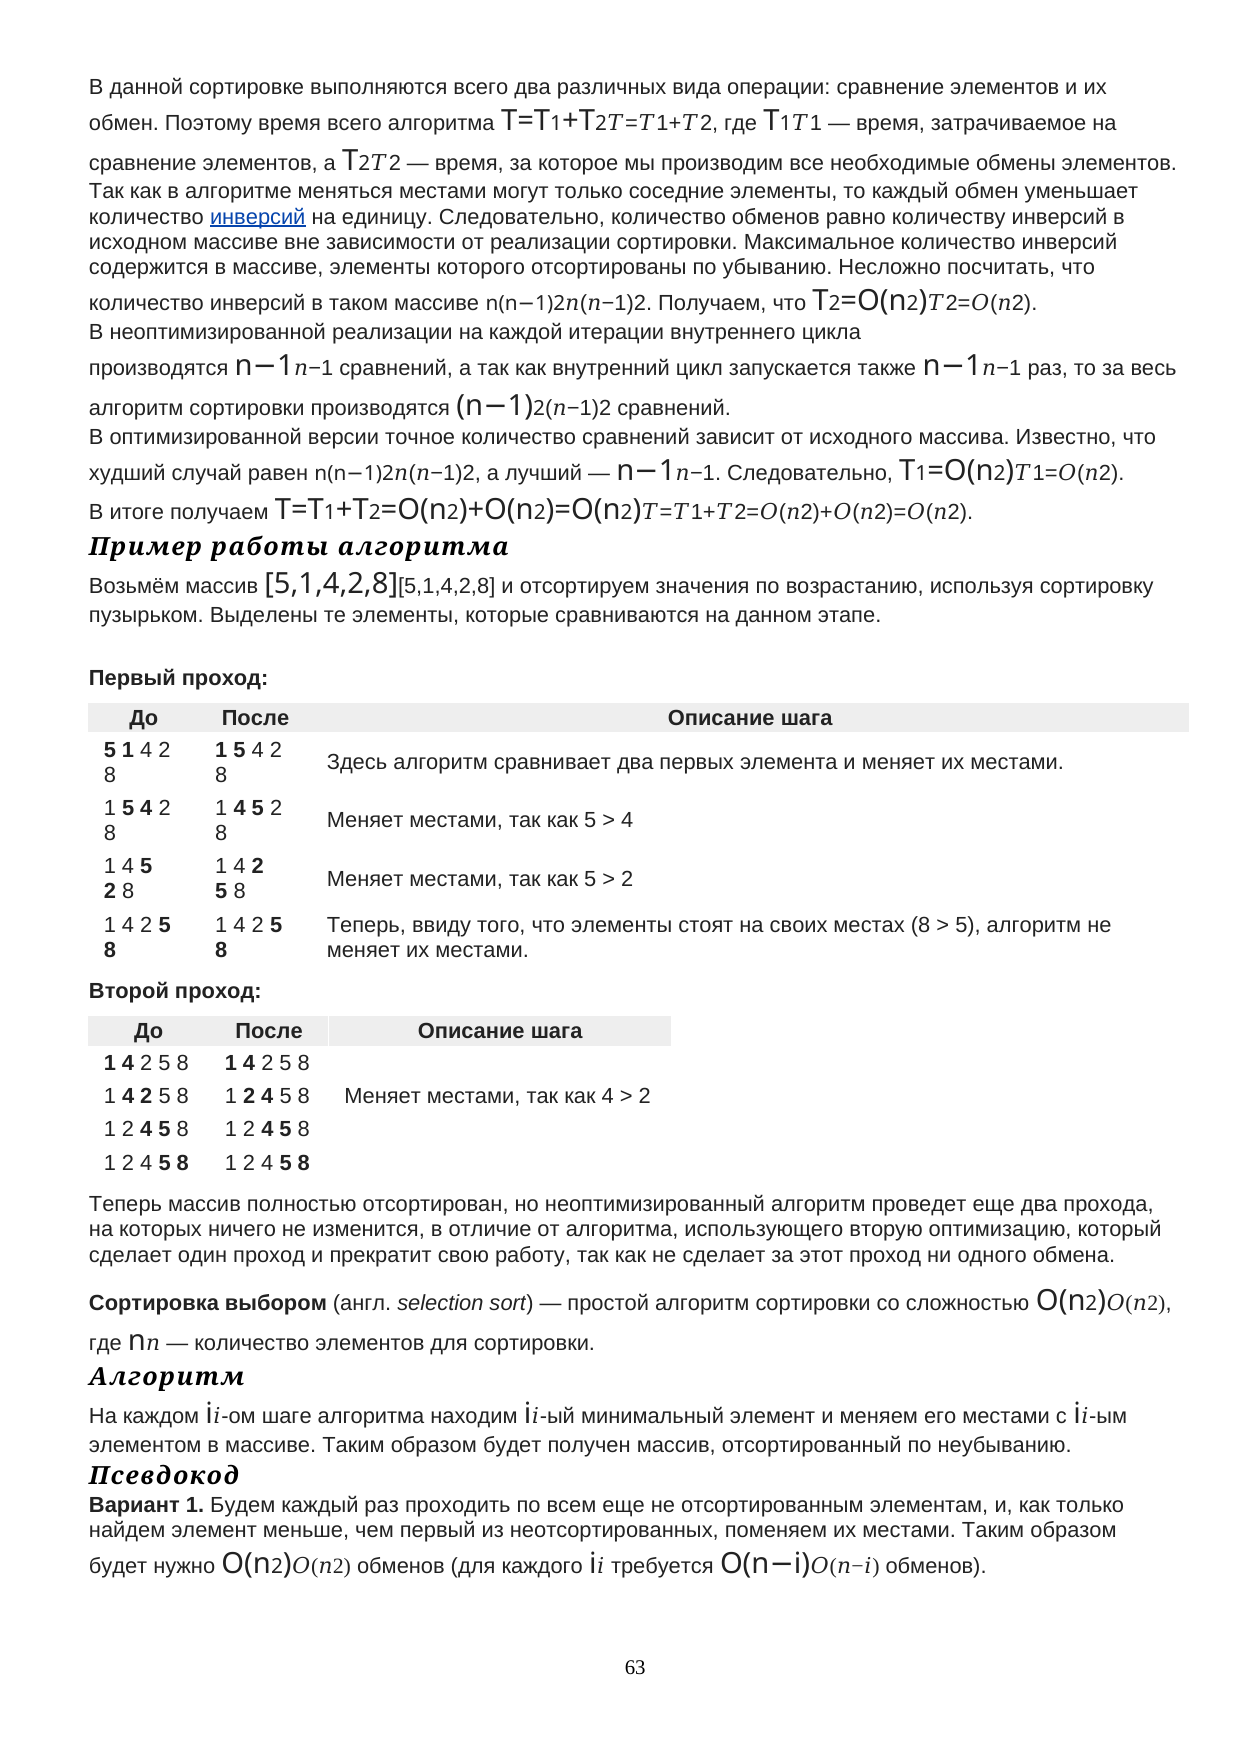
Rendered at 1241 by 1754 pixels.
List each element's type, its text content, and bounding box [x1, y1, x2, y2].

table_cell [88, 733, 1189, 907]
text Первый проход: [89, 639, 1181, 690]
text Теперь массив полностью отсортирован, но неоптимизированный алгоритм проведет еще два прохода, на которых ничего не изменится, в отличие от алгоритма, использующего вторую оптимизацию, который сделает один проход и прекратит свою работу, так как не сделает за этот проход ни одного обмена. [89, 1191, 1181, 1267]
text Cортировка выбором (англ. selection sort) — простой алгоритм сортировки со сложностью O(n2)𝑂(𝑛2), где n𝑛 — количество элементов для сортировки. [89, 1279, 1181, 1358]
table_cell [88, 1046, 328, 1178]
subtitle Псевдокод [89, 1457, 1181, 1492]
text Вариант 1. Будем каждый раз проходить по всем еще не отсортированным элементам, и, как только найдем элемент меньше, чем первый из неотсортированных, поменяем их местами. Таким образом будет нужно O(n2)𝑂(𝑛2) обменов (для каждого i𝑖 требуется O(n−i)𝑂(𝑛−𝑖) обменов). [89, 1492, 1181, 1582]
subtitle Пример работы алгоритма [89, 528, 1181, 562]
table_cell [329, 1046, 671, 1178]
text В итоге получаем T=T1+T2=O(n2)+O(n2)=O(n2)𝑇=𝑇1+𝑇2=𝑂(𝑛2)+𝑂(𝑛2)=𝑂(𝑛2). [89, 488, 1181, 528]
text На каждом i𝑖-ом шаге алгоритма находим i𝑖-ый минимальный элемент и меняем его местами с i𝑖-ым элементом в массиве. Таким образом будет получен массив, отсортированный по неубыванию. [89, 1393, 1181, 1457]
text В оптимизированной версии точное количество сравнений зависит от исходного массива. Известно, что худший случай равен n(n−1)2𝑛(𝑛−1)2, а лучший — n−1𝑛−1. Следовательно, T1=O(n2)𝑇1=𝑂(𝑛2). [89, 423, 1181, 488]
text В неоптимизированной реализации на каждой итерации внутреннего цикла производятся n−1𝑛−1 сравнений, а так как внутренний цикл запускается также n−1𝑛−1 раз, то за весь алгоритм сортировки производятся (n−1)2(𝑛−1)2 сравнений. [89, 319, 1181, 423]
text Второй проход: [89, 978, 1181, 1003]
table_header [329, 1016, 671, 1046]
text В данной сортировке выполняются всего два различных вида операции: сравнение элементов и их обмен. Поэтому время всего алгоритма T=T1+T2𝑇=𝑇1+𝑇2, где T1𝑇1 — время, затрачиваемое на сравнение элементов, а T2𝑇2 — время, за которое мы производим все необходимые обмены элементов. [89, 74, 1181, 178]
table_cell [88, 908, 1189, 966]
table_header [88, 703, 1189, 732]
text Так как в алгоритме меняться местами могут только соседние элементы, то каждый обмен уменьшает количество инверсий на единицу. Следовательно, количество обменов равно количеству инверсий в исходном массиве вне зависимости от реализации сортировки. Максимальное количество инверсий содержится в массиве, элементы которого отсортированы по убыванию. Несложно посчитать, что количество инверсий в таком массиве n(n−1)2𝑛(𝑛−1)2. Получаем, что T2=O(n2)𝑇2=𝑂(𝑛2). [89, 178, 1181, 319]
subtitle Алгоритм [89, 1358, 1181, 1393]
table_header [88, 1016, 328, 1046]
text Возьмём массив [5,1,4,2,8][5,1,4,2,8] и отсортируем значения по возрастанию, используя сортировку пузырьком. Выделены те элементы, которые сравниваются на данном этапе. [89, 562, 1181, 627]
